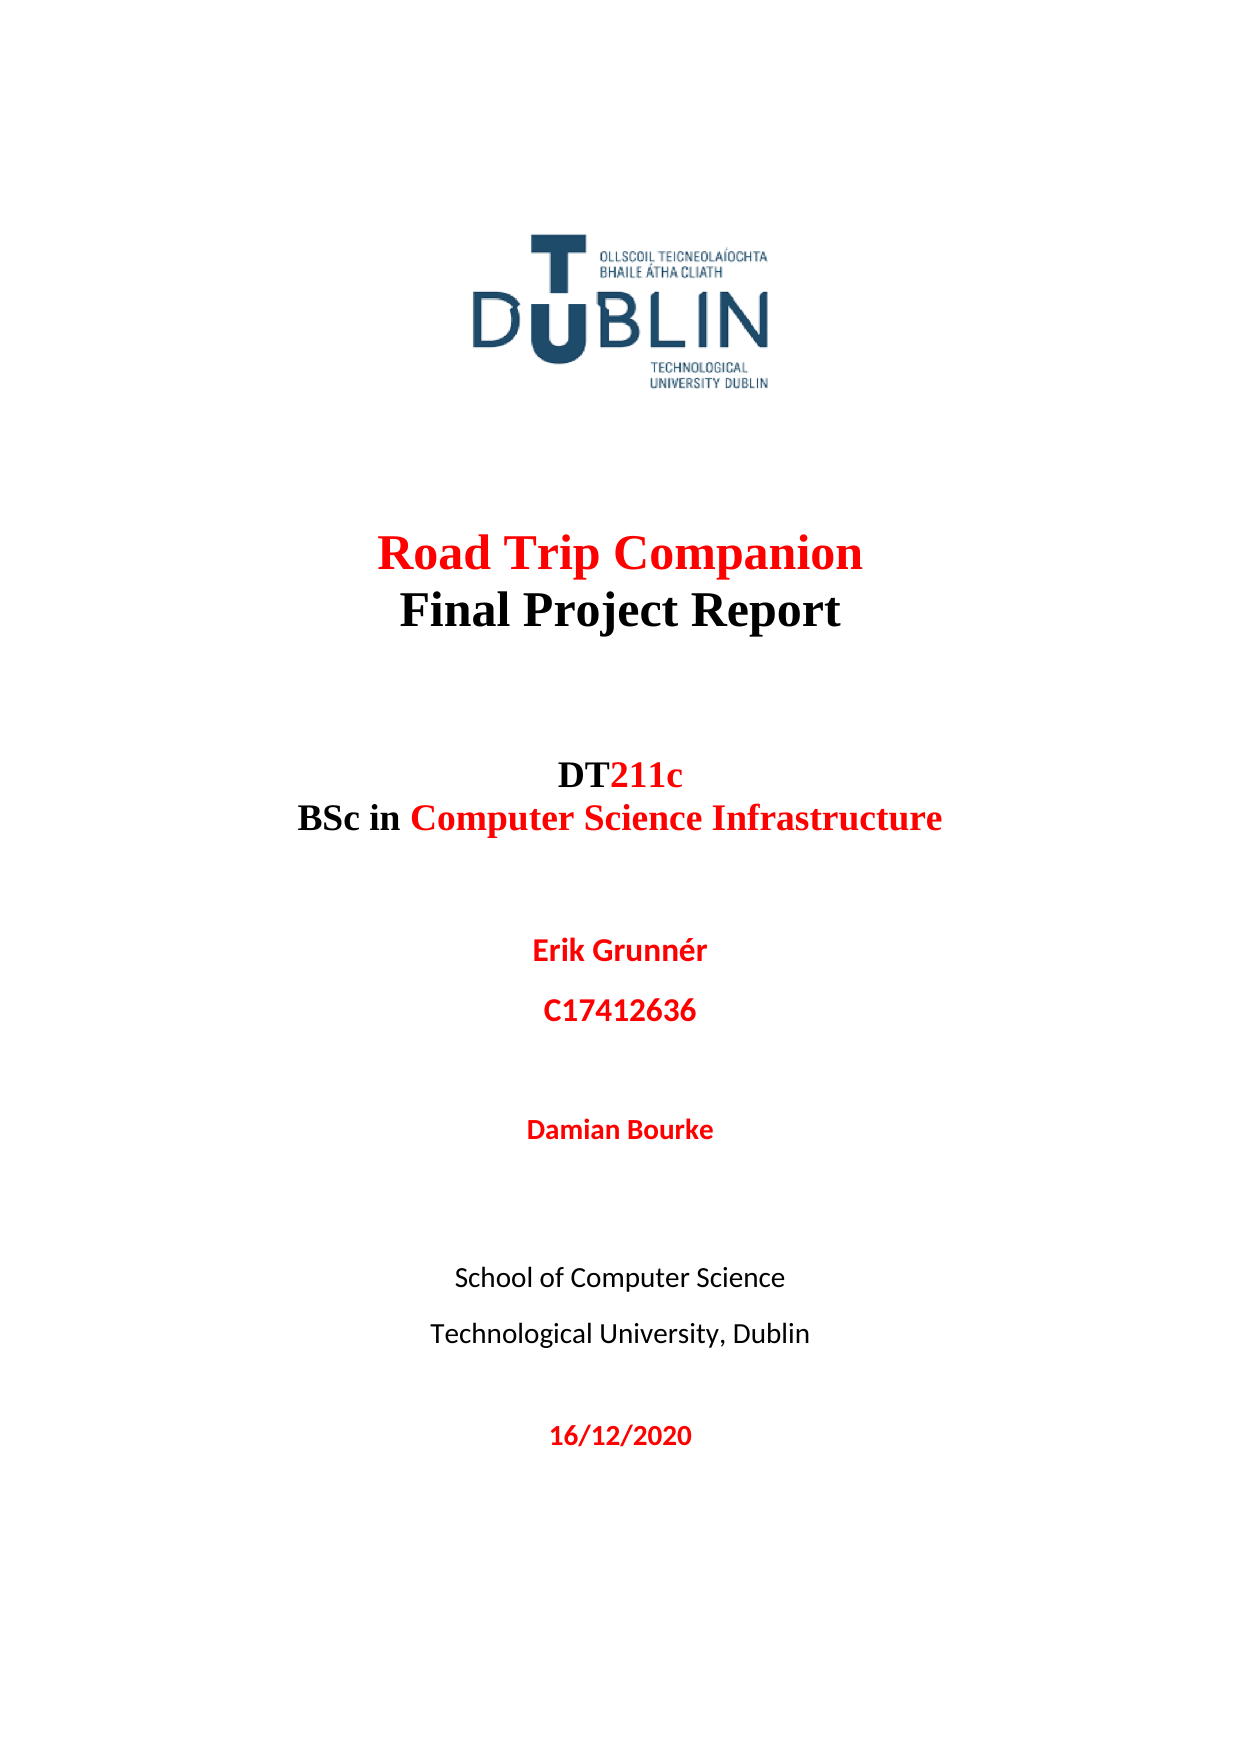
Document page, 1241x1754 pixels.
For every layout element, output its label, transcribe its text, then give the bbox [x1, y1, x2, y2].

text School of Computer Science [187, 1259, 1053, 1295]
picture [428, 197, 812, 427]
text Technological University, Dublin [187, 1315, 1053, 1350]
subtitle Final Project Report [187, 580, 1053, 638]
subtitle DT211c [187, 753, 1053, 796]
subtitle Road Trip Companion [187, 523, 1053, 580]
text 16/12/2020 [187, 1417, 1053, 1452]
subtitle BSc in Computer Science Infrastructure [187, 796, 1053, 839]
text Erik Grunnér [187, 929, 1053, 969]
text C17412636 [187, 989, 1053, 1030]
text Damian Bourke [187, 1111, 1053, 1146]
